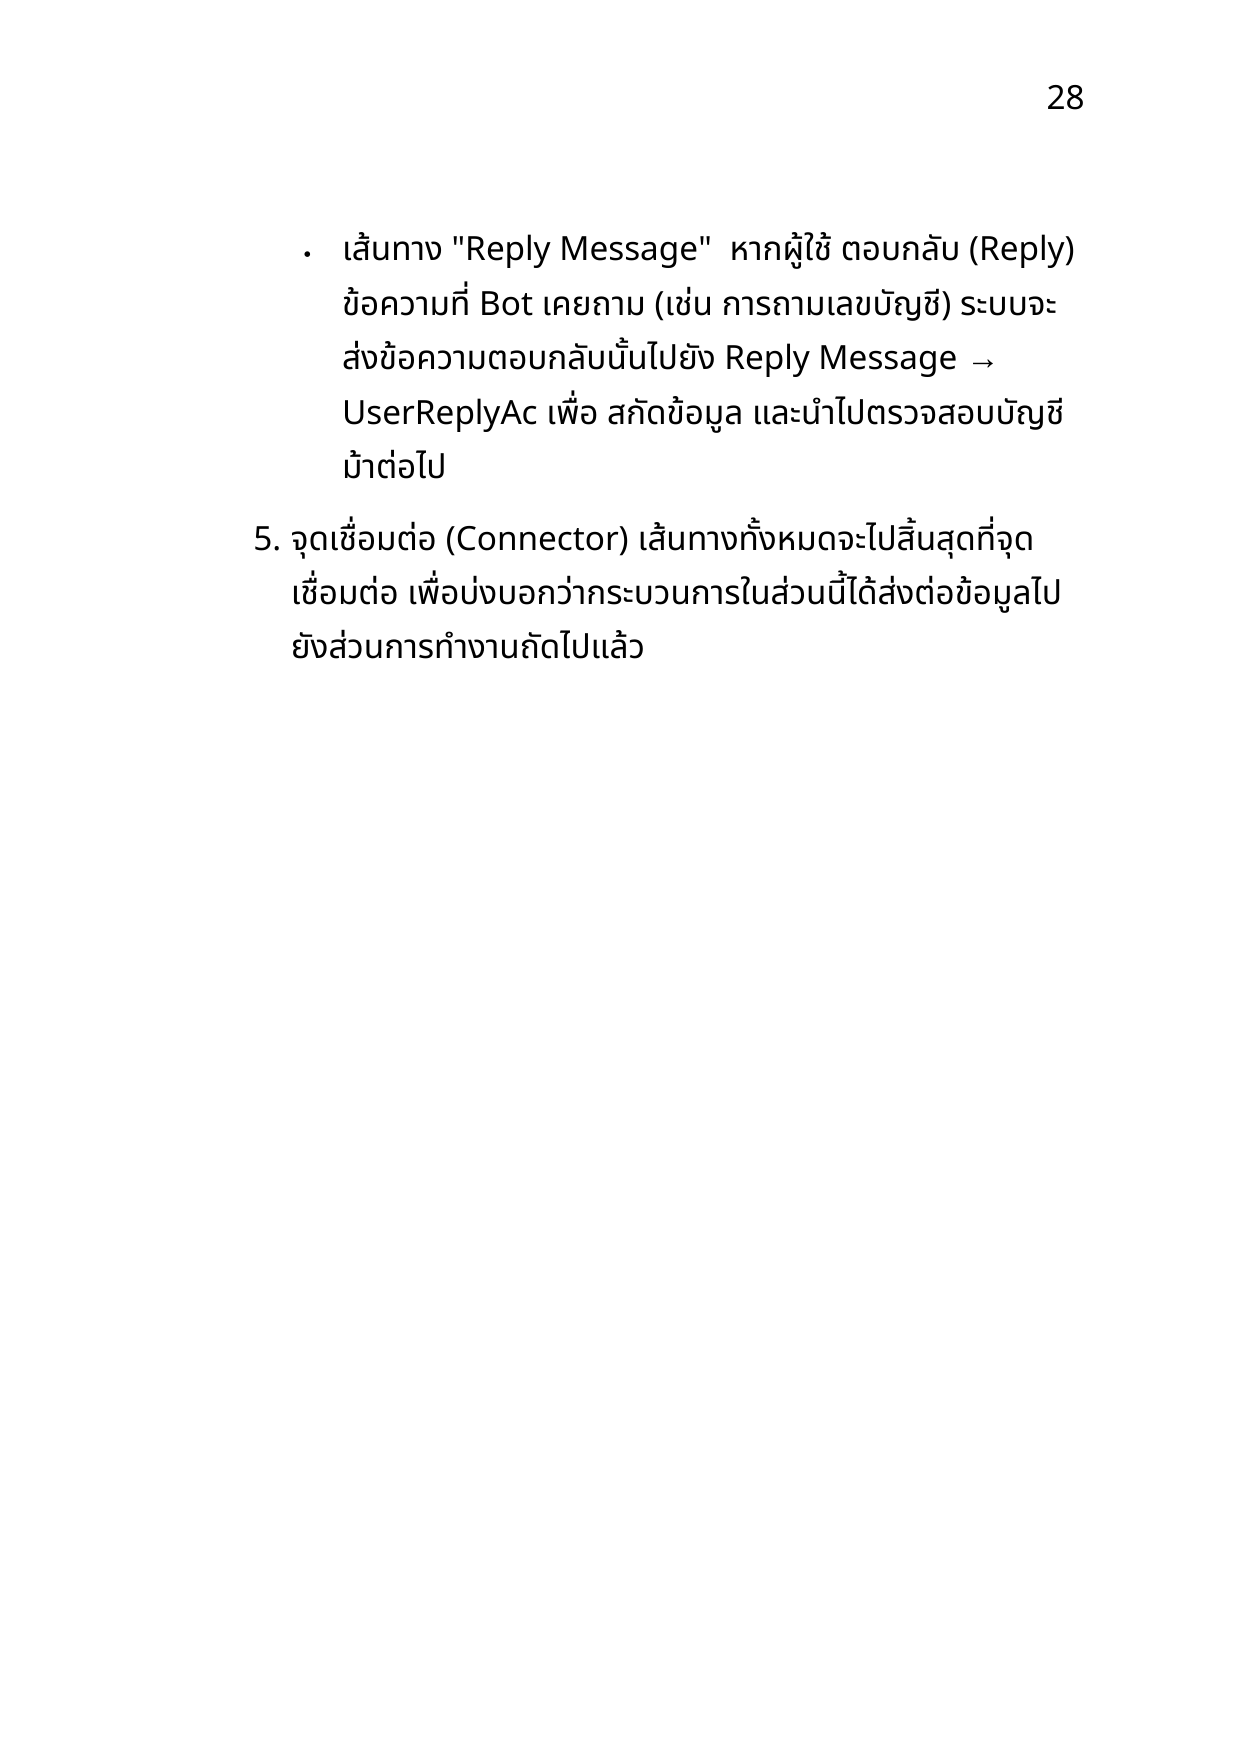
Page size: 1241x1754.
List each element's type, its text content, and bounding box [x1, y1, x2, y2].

list เส้นทาง "Reply Message" หากผู้ใช้ ตอบกลับ (Reply) ข้อความที่ Bot เคยถาม (เช่น การถามเลขบัญชี) ระบบจะส่งข้อความตอบกลับนั้นไปยัง Reply Message → UserReplyAc เพื่อ สกัดข้อมูล และนำไปตรวจสอบบัญชีม้าต่อไป [304, 225, 1090, 494]
list จุดเชื่อมต่อ (Connector) เส้นทางทั้งหมดจะไปสิ้นสุดที่จุดเชื่อมต่อ เพื่อบ่งบอกว่ากระบวนการในส่วนนี้ได้ส่งต่อข้อมูลไปยังส่วนการทำงานถัดไปแล้ว [253, 514, 1090, 674]
